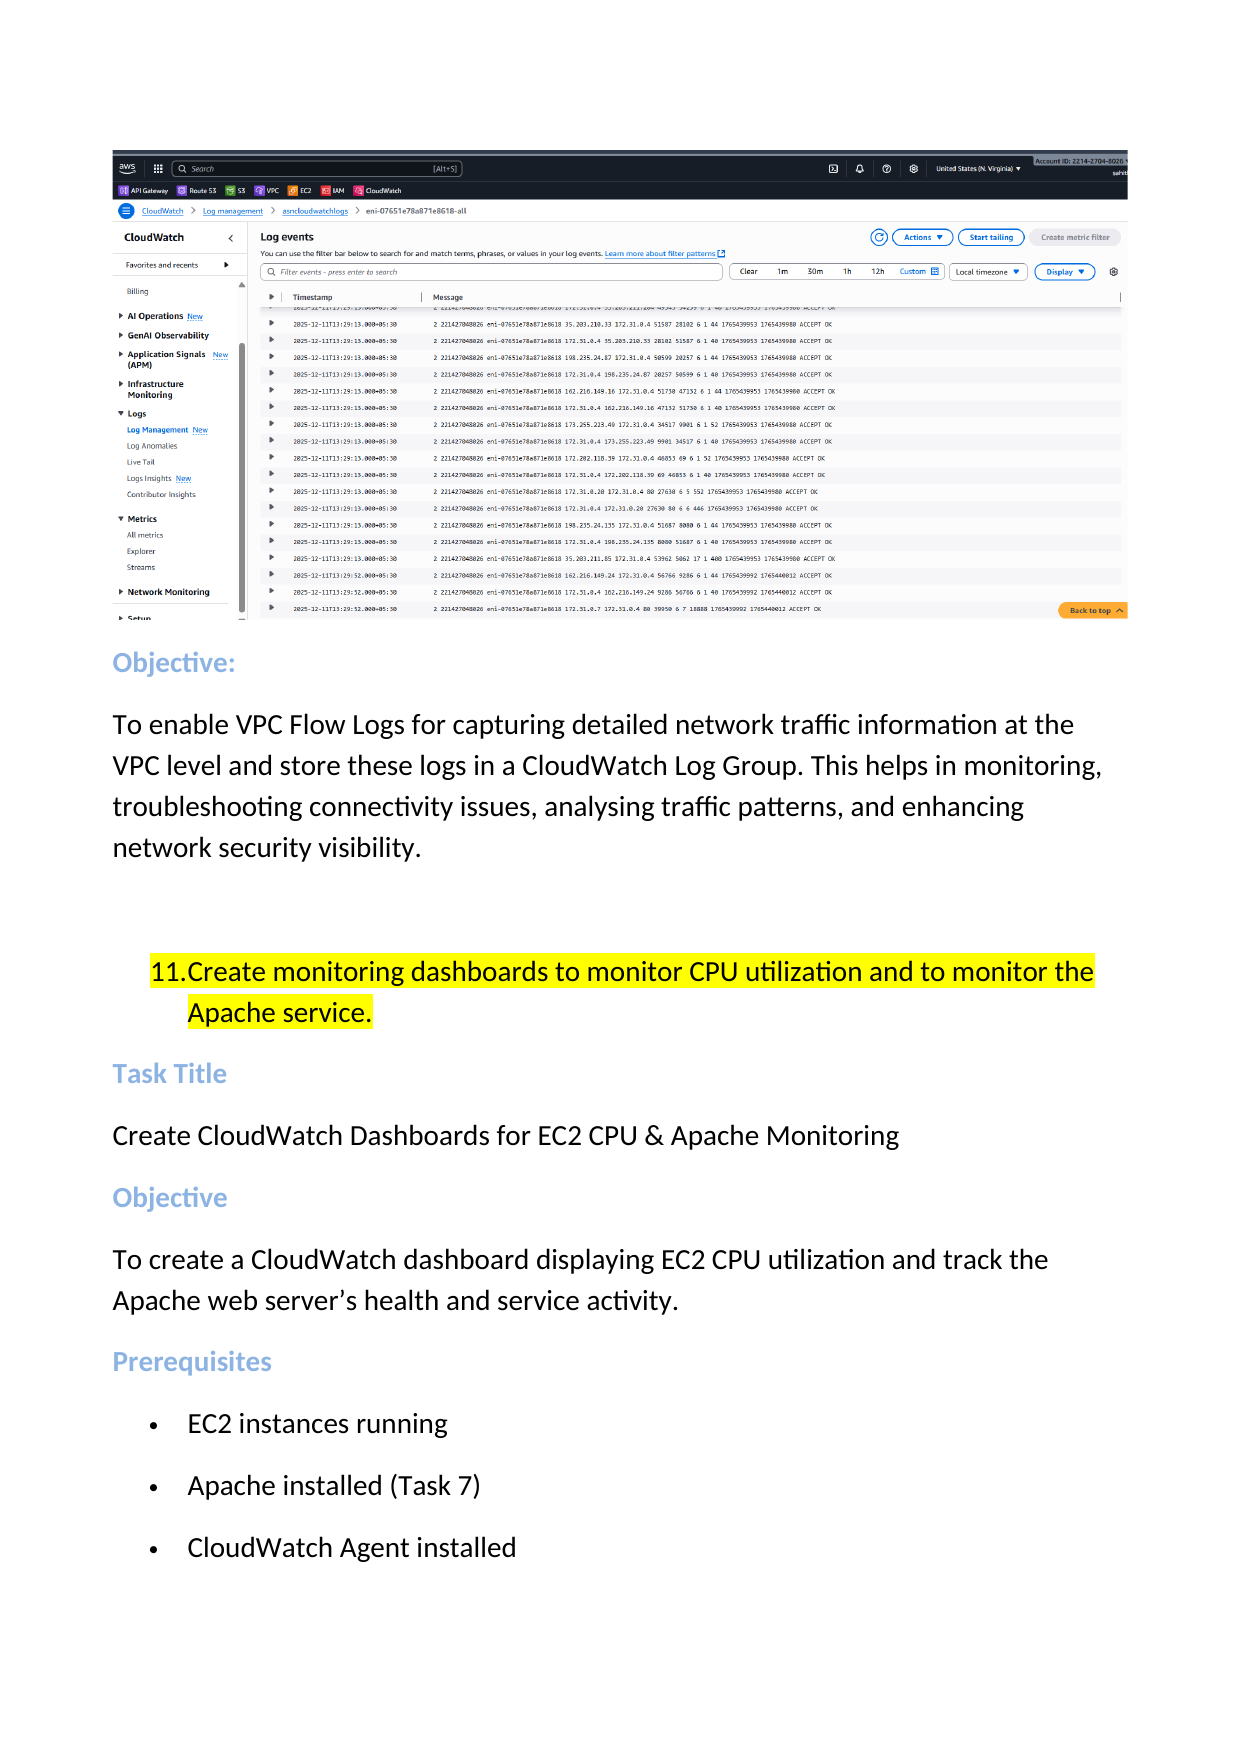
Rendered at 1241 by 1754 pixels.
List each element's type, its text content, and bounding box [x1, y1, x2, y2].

text Prerequisites [112, 1343, 1128, 1379]
text To create a CloudWatch dashboard displaying EC2 CPU utilization and track the Apache web server’s health and service activity. [112, 1241, 1128, 1317]
picture [112, 150, 1128, 620]
text Objective: [112, 644, 1128, 680]
list CloudWatch Agent installed [150, 1529, 1128, 1564]
text Objective [112, 1179, 1128, 1214]
list Apache installed (Task 7) [150, 1467, 1128, 1503]
list EC2 instances running [150, 1405, 1128, 1441]
text To enable VPC Flow Logs for capturing detailed network traffic information at the VPC level and store these logs in a CloudWatch Log Group. This helps in monitoring, troubleshooting connectivity issues, analysing traffic patterns, and enhancing network security visibility. [112, 706, 1128, 865]
list Create monitoring dashboards to monitor CPU utilization and to monitor the Apache service. [150, 953, 1128, 1029]
text Create CloudWatch Dashboards for EC2 CPU & Apache Monitoring [112, 1117, 1128, 1153]
text Task Title [112, 1055, 1128, 1091]
